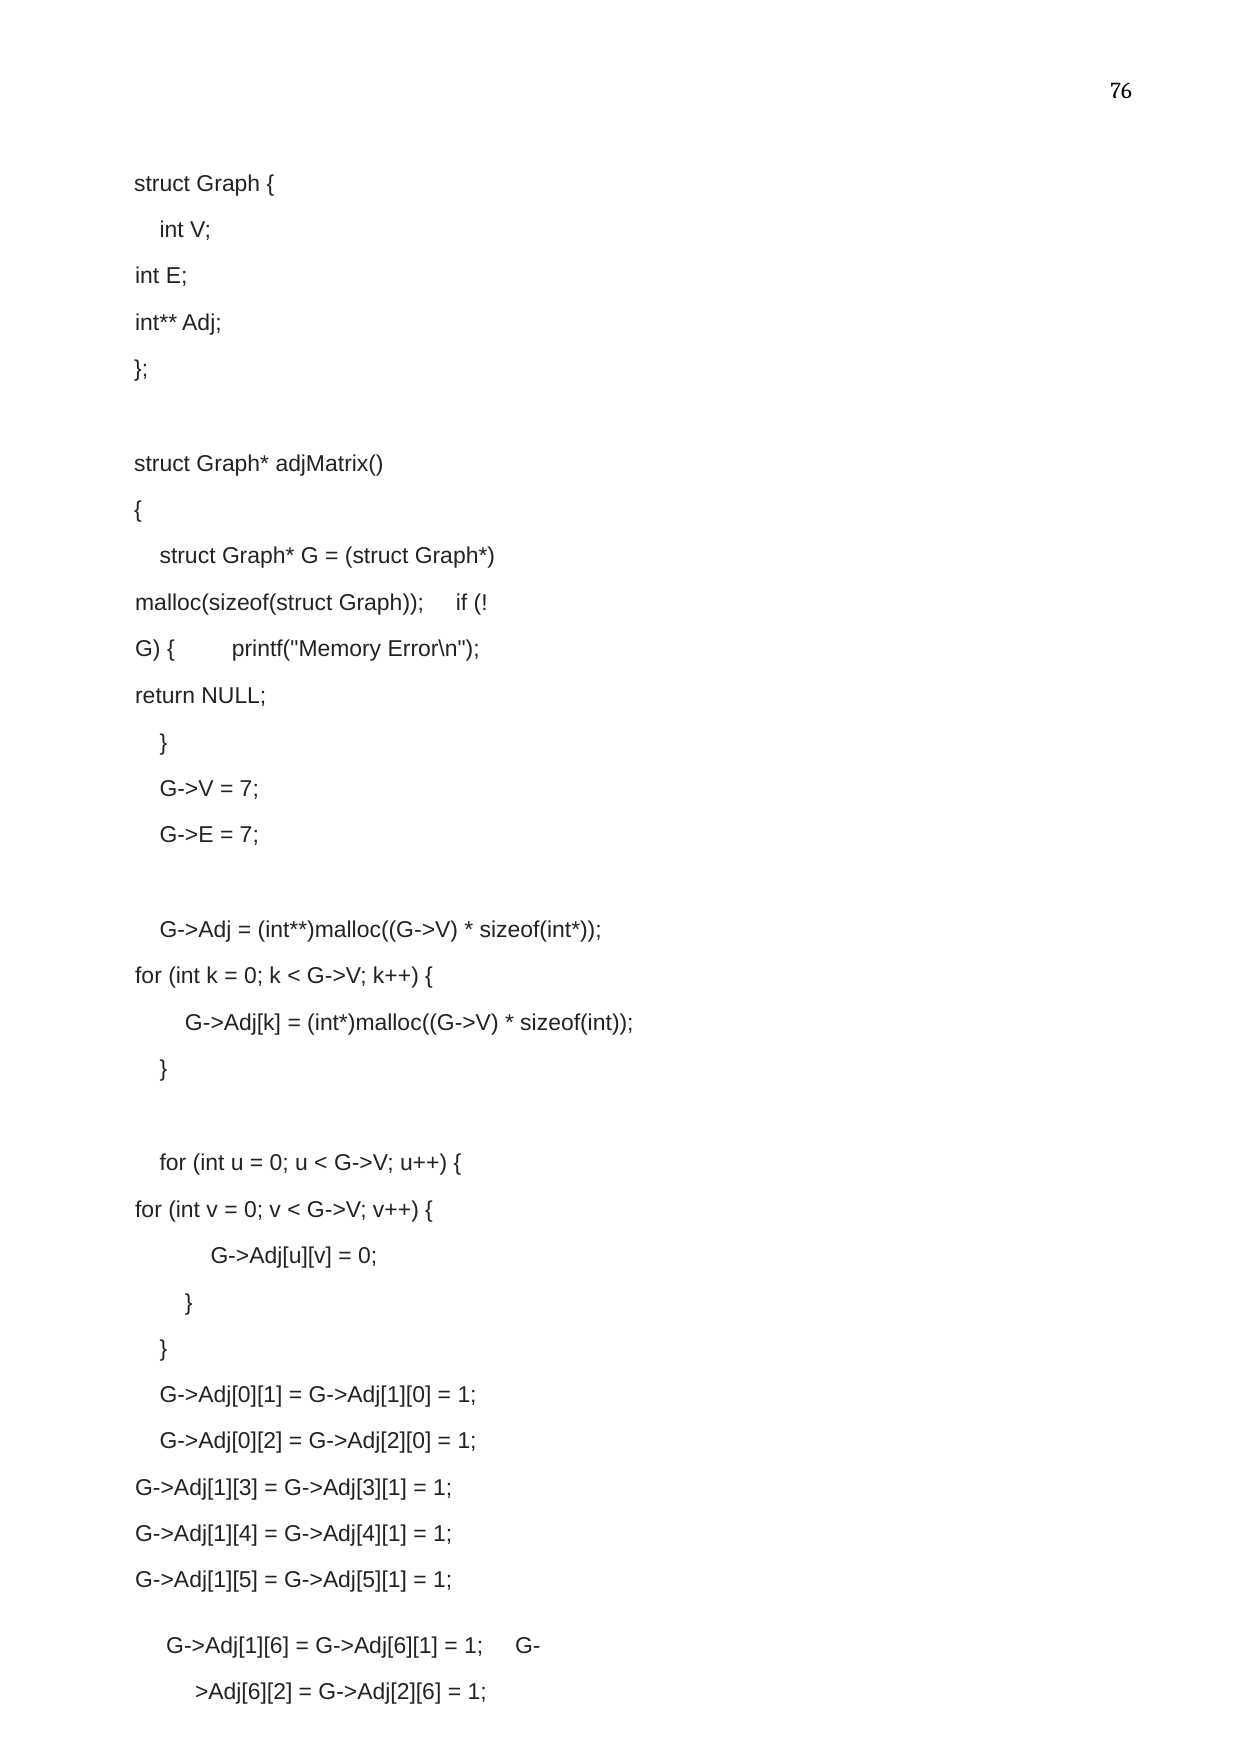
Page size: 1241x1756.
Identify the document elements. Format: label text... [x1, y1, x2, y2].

text G->Adj[u][v] = 0; [134, 1242, 497, 1269]
text G->V = 7; [134, 775, 497, 801]
text G->Adj[0][2] = G->Adj[2][0] = 1; G->Adj[1][3] = G->Adj[3][1] = 1; G->Adj[1][4] = G->Adj[4][1] = 1; G->Adj[1][5] = G->Adj[5][1] = 1; [134, 1427, 497, 1593]
text int V; int E; int** Adj; [134, 216, 248, 335]
text G->Adj[1][6] = G->Adj[6][1] = 1; G->Adj[6][2] = G->Adj[2][6] = 1; [136, 1632, 546, 1704]
text struct Graph* G = (struct Graph*) malloc(sizeof(struct Graph)); if (!G) { printf("Memory Error\n"); return NULL; [134, 542, 497, 708]
text G->E = 7; [134, 821, 497, 847]
text struct Graph { [134, 170, 497, 196]
text } [134, 1335, 497, 1361]
text for (int u = 0; u < G->V; u++) { for (int v = 0; v < G->V; v++) { [134, 1149, 497, 1222]
text { [134, 496, 497, 522]
text } [134, 1055, 497, 1081]
text G->Adj[0][1] = G->Adj[1][0] = 1; [134, 1381, 497, 1407]
text G->Adj[k] = (int*)malloc((G->V) * sizeof(int)); [134, 1008, 1136, 1035]
text }; [134, 355, 497, 381]
text G->Adj = (int**)malloc((G->V) * sizeof(int*)); for (int k = 0; k < G->V; k++) { [134, 916, 636, 988]
text } [134, 1288, 497, 1315]
text } [134, 728, 497, 755]
text struct Graph* adjMatrix() [134, 450, 497, 476]
